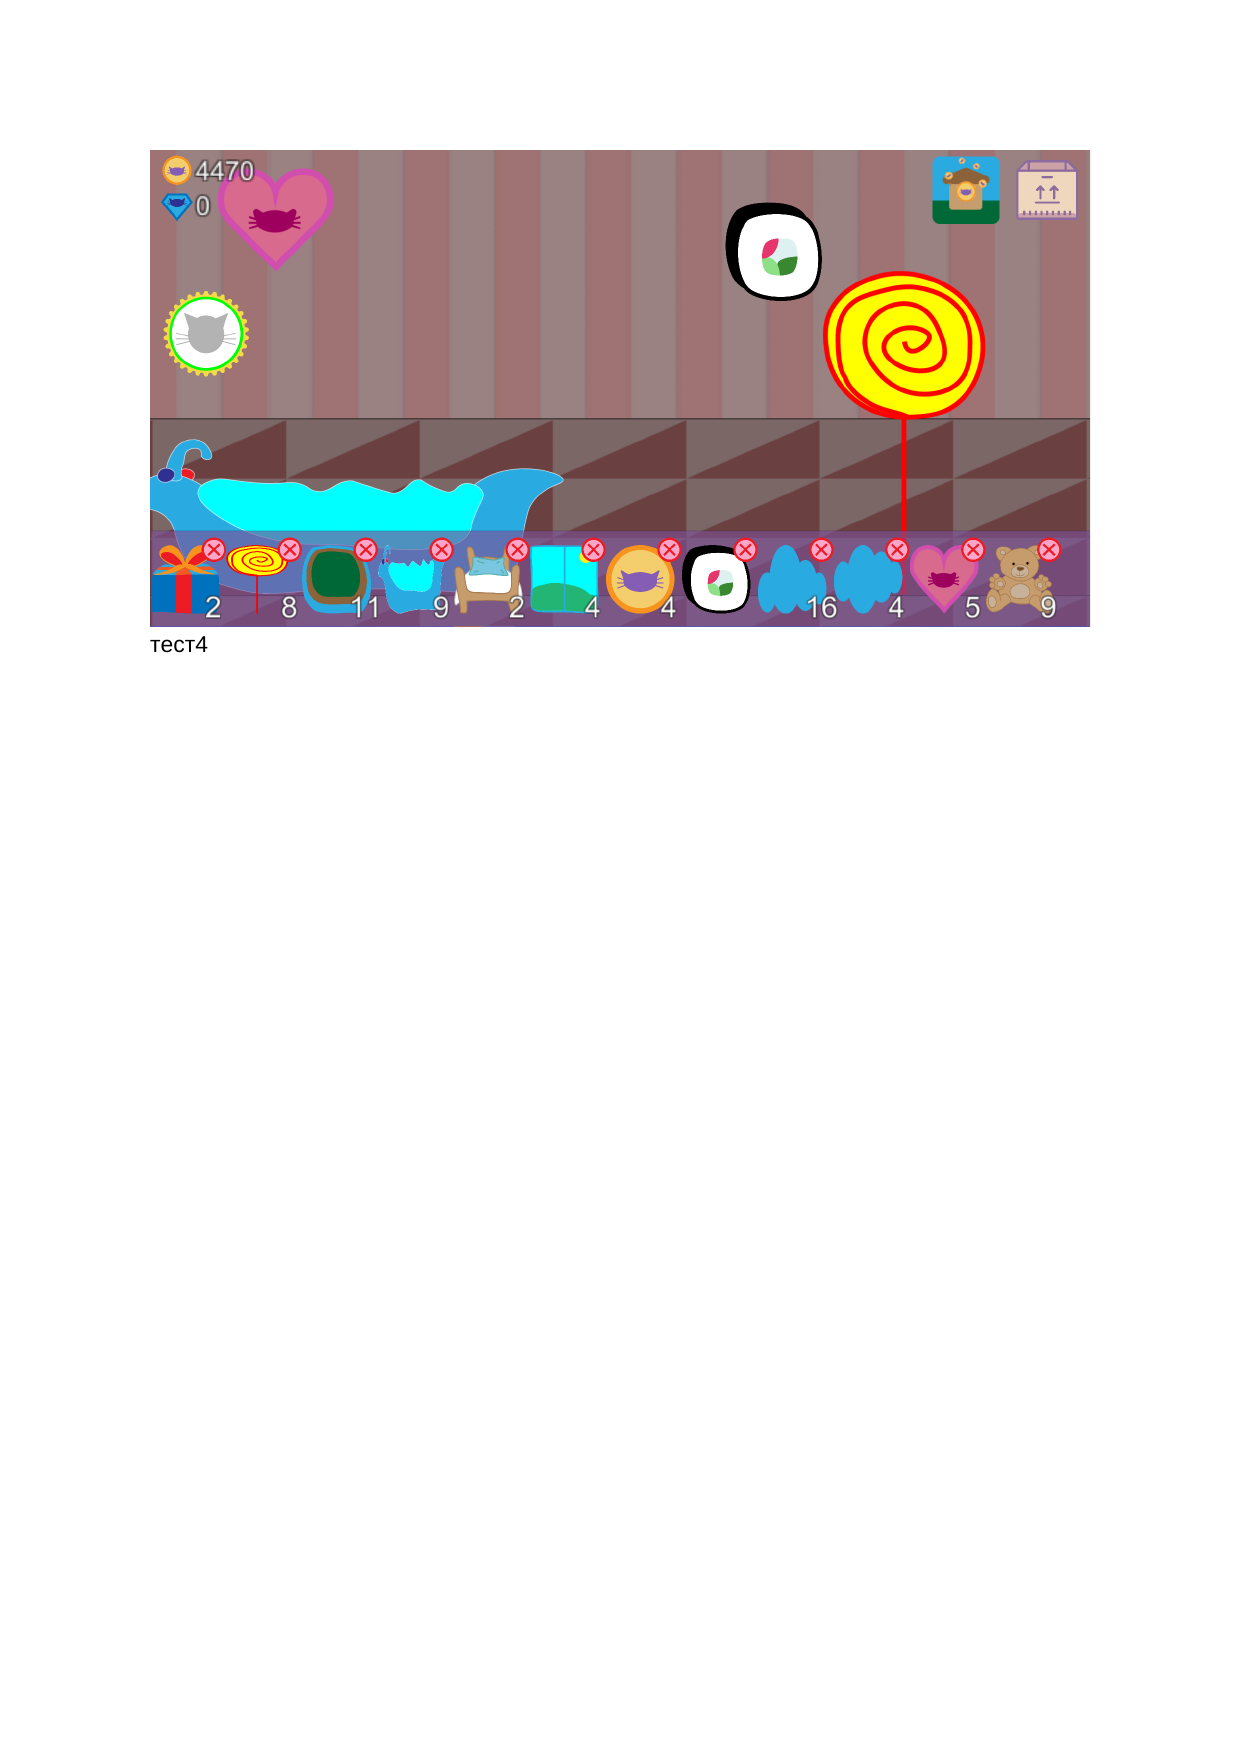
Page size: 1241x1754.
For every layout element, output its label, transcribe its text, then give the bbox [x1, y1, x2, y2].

text тест4 [150, 631, 1090, 657]
picture [150, 150, 1091, 627]
